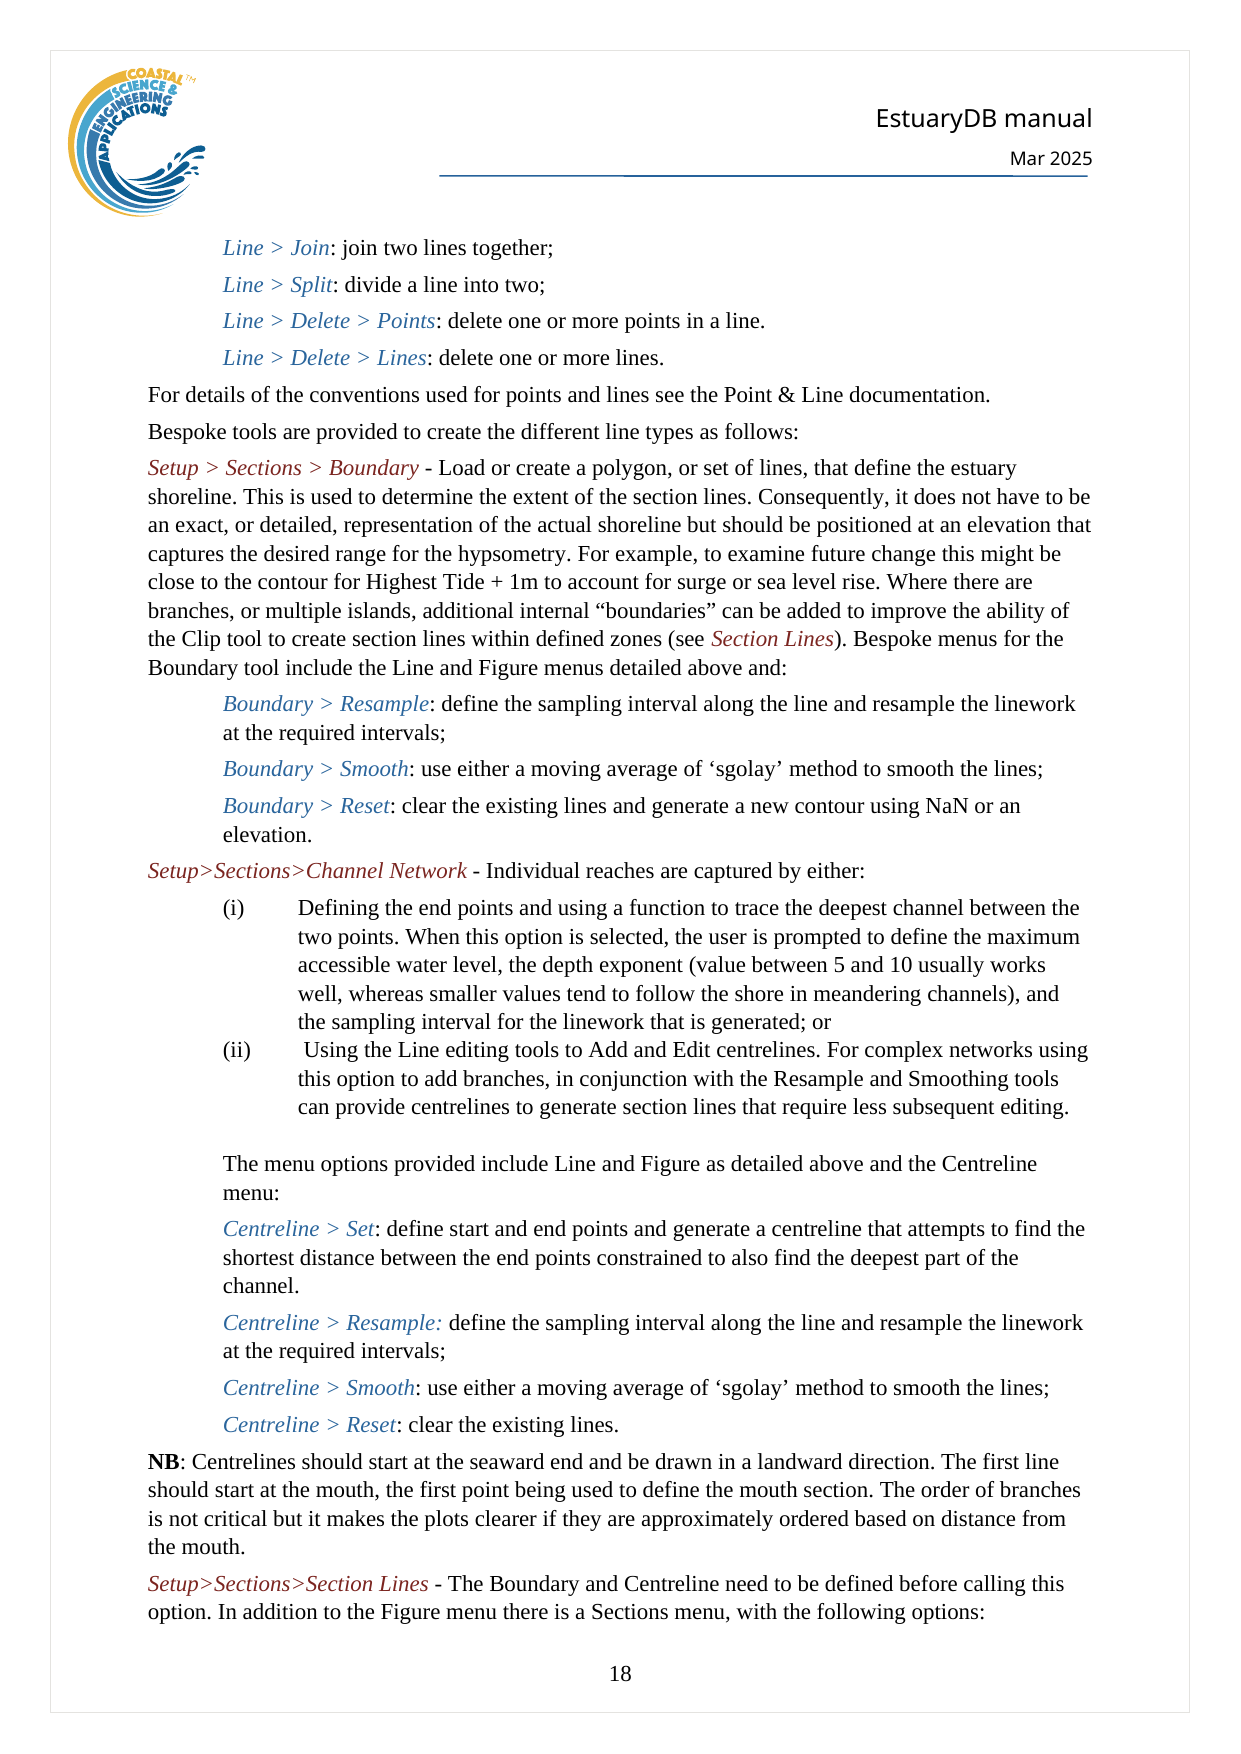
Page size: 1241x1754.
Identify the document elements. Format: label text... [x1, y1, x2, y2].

text Boundary > Resample: define the sampling interval along the line and resample the linework at the required intervals; [223, 690, 1093, 745]
text Line > Split: divide a line into two; [223, 271, 1093, 297]
text Setup>Sections>Channel Network - Individual reaches are captured by either: [148, 857, 1093, 884]
text Bespoke tools are provided to create the different line types as follows: [148, 418, 1093, 444]
text Centreline > Reset: clear the existing lines. [223, 1411, 1093, 1437]
text Line > Join: join two lines together; [223, 234, 1093, 260]
text Centreline > Resample: define the sampling interval along the line and resample the linework at the required intervals; [223, 1309, 1093, 1364]
text For details of the conventions used for points and lines see the Point & Line documentation. [148, 381, 1093, 407]
text Setup>Sections>Section Lines - The Boundary and Centreline need to be defined before calling this option. In addition to the Figure menu there is a Sections menu, with the following options: [148, 1570, 1093, 1625]
text Line > Delete > Points: delete one or more points in a line. [223, 307, 1093, 334]
text Boundary > Reset: clear the existing lines and generate a new contour using NaN or an elevation. [223, 792, 1093, 847]
text NB: Centrelines should start at the seaward end and be drawn in a landward direction. The first line should start at the mouth, the first point being used to define the mouth section. The order of branches is not critical but it makes the plots clearer if they are approximately ordered based on distance from the mouth. [148, 1448, 1093, 1559]
text Centreline > Set: define start and end points and generate a centreline that attempts to find the shortest distance between the end points constrained to also find the deepest part of the channel. [223, 1215, 1093, 1299]
list The menu options provided include Line and Figure as detailed above and the Centreline menu: [223, 1150, 1093, 1205]
text Boundary > Smooth: use either a moving average of ‘sgolay’ method to smooth the lines; [223, 756, 1093, 782]
text Centreline > Smooth: use either a moving average of ‘sgolay’ method to smooth the lines; [223, 1374, 1093, 1401]
list Defining the end points and using a function to trace the deepest channel between the two points. When this option is selected, the user is prompted to define the maximum accessible water level, the depth exponent (value between 5 and 10 usually works well, whereas smaller values tend to follow the shore in meandering channels), and the sampling interval for the linework that is generated; or [223, 894, 1093, 1034]
text Setup > Sections > Boundary - Load or create a polygon, or set of lines, that define the estuary shoreline. This is used to determine the extent of the section lines. Consequently, it does not have to be an exact, or detailed, representation of the actual shoreline but should be positioned at an elevation that captures the desired range for the hypsometry. For example, to examine future change this might be close to the contour for Highest Tide + 1m to account for surge or sea level rise. Where there are branches, or multiple islands, additional internal “boundaries” can be added to improve the ability of the Clip tool to create section lines within defined zones (see Section Lines). Bespoke menus for the Boundary tool include the Line and Figure menus detailed above and: [148, 454, 1093, 680]
list Using the Line editing tools to Add and Edit centrelines. For complex networks using this option to add branches, in conjunction with the Resample and Smoothing tools can provide centrelines to generate section lines that require less subsequent editing. [223, 1036, 1093, 1120]
text Line > Delete > Lines: delete one or more lines. [223, 344, 1093, 371]
